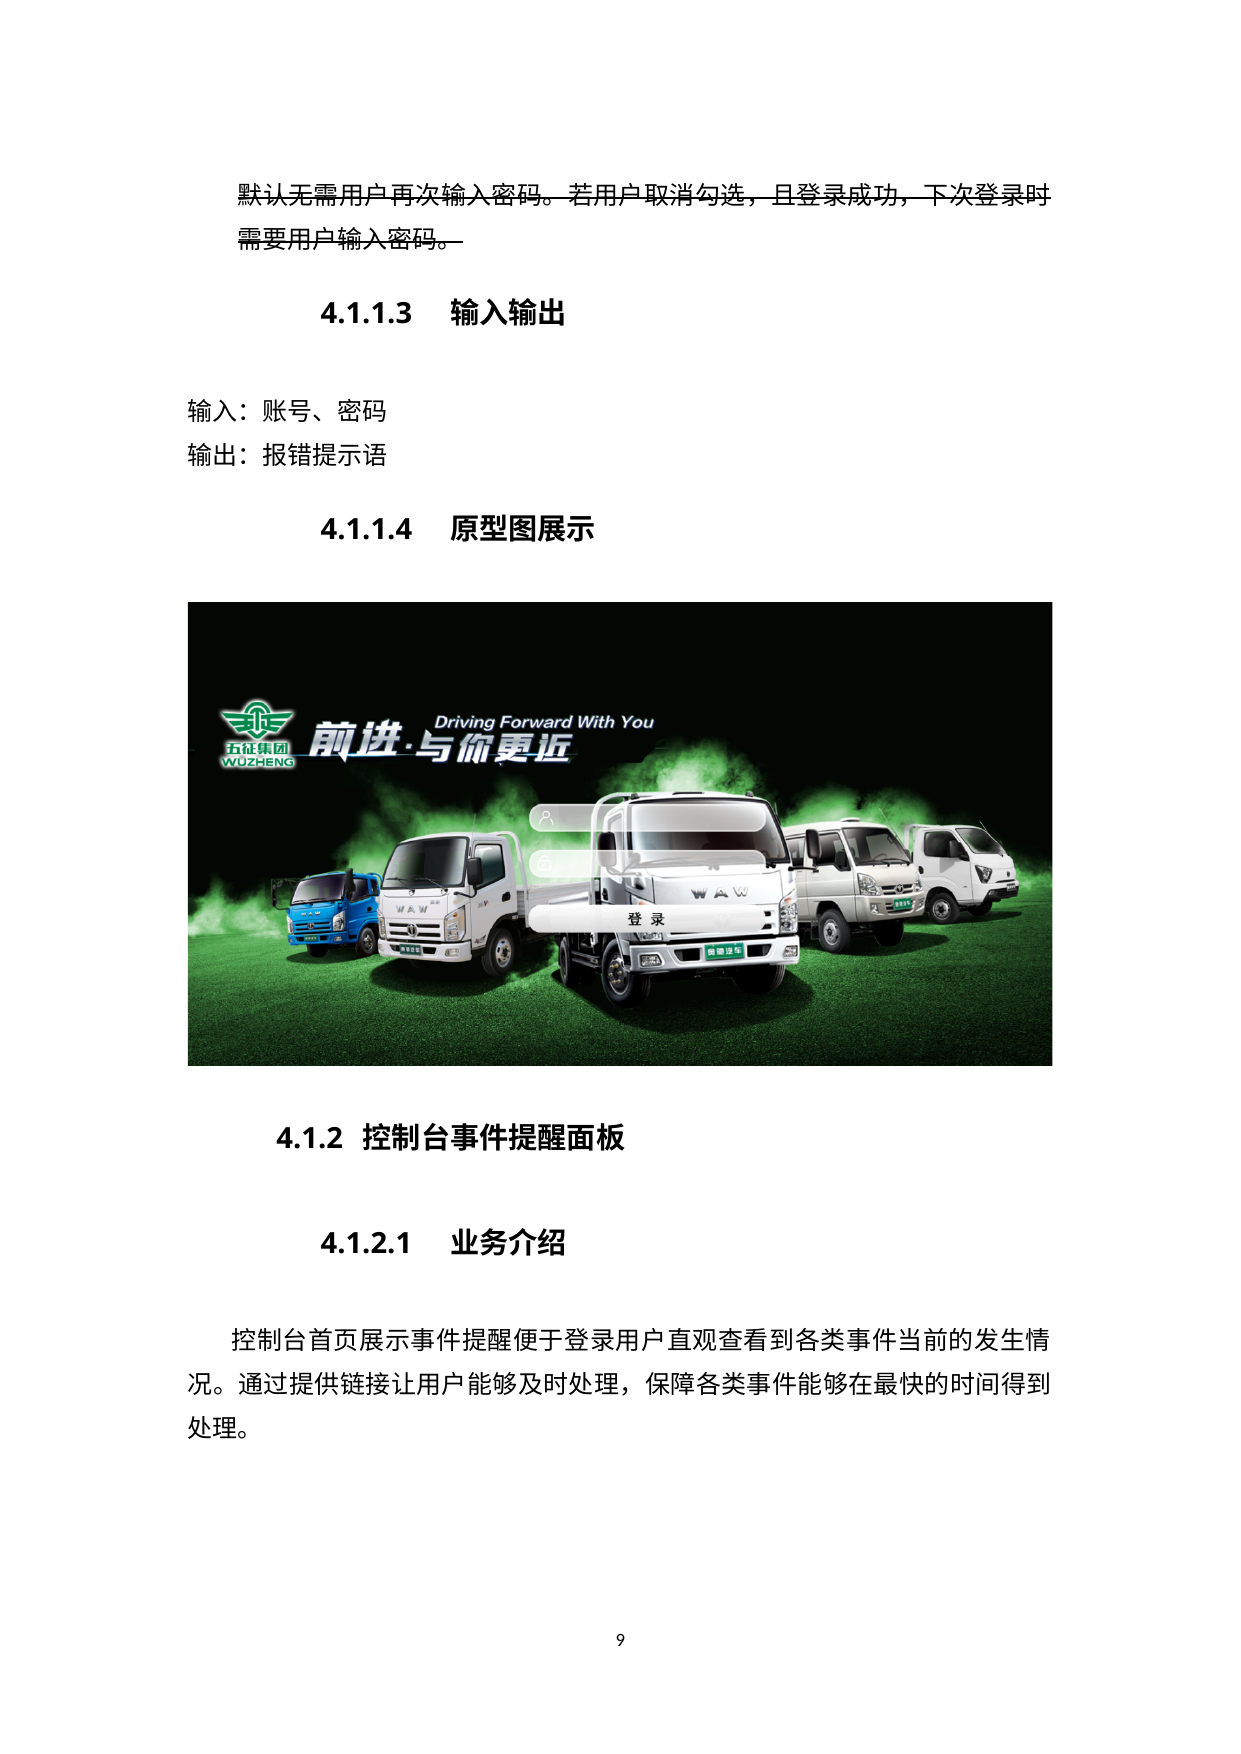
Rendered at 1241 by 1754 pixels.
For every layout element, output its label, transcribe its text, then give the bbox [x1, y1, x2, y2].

subtitle 业务介绍 [320, 1218, 1053, 1262]
subtitle 原型图展示 [320, 504, 1053, 548]
text 输入：账号、密码 [187, 387, 1053, 431]
picture [187, 602, 1053, 1066]
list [187, 172, 1053, 260]
text 输出：报错提示语 [187, 431, 1053, 475]
subtitle 输入输出 [320, 289, 1053, 333]
text 控制台首页展示事件提醒便于登录用户直观查看到各类事件当前的发生情况。通过提供链接让用户能够及时处理，保障各类事件能够在最快的时间得到处理。 [187, 1316, 1053, 1448]
subtitle 控制台事件提醒面板 [276, 1114, 1053, 1158]
